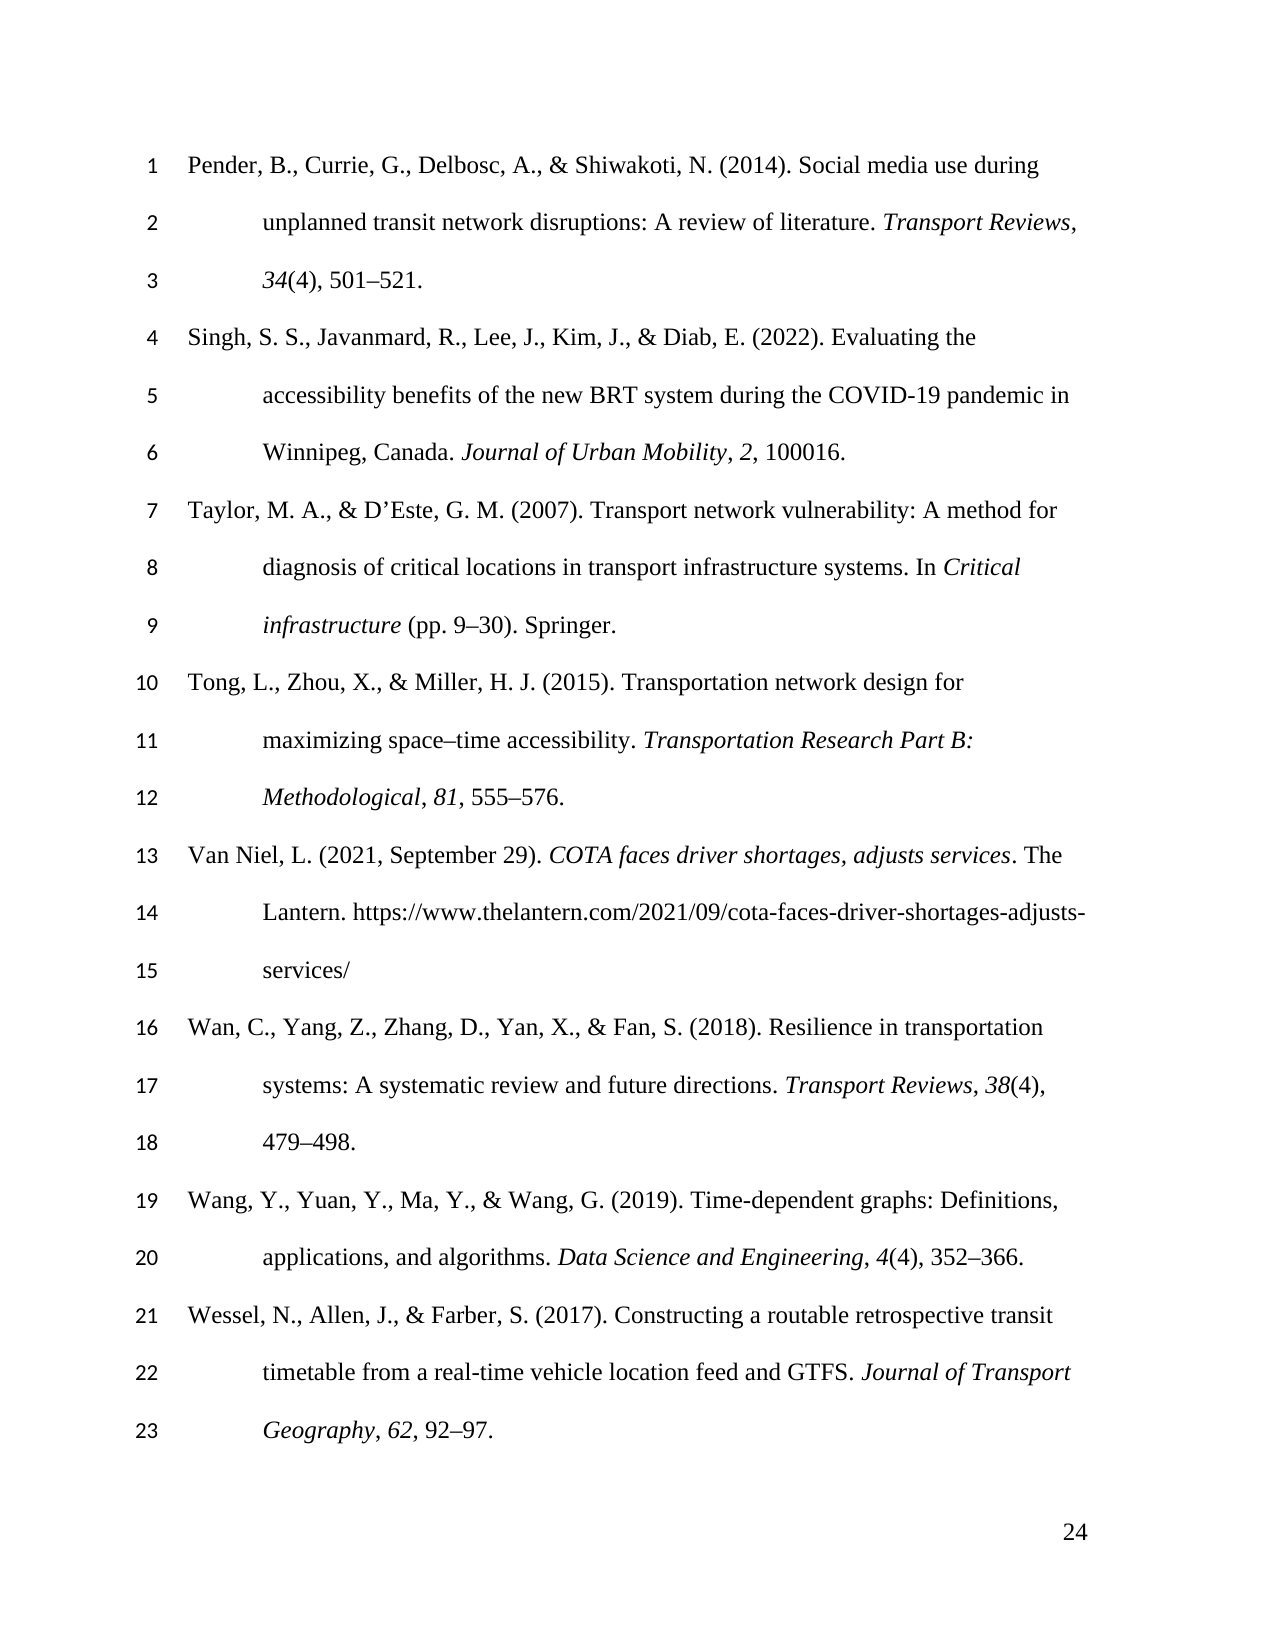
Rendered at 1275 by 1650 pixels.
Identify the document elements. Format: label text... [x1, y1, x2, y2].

text Van Niel, L. (2021, September 29). COTA faces driver shortages, adjusts services. The Lantern. https://www.thelantern.com/2021/09/cota-faces-driver-shortages-adjusts-services/ [187, 840, 1087, 984]
text Tong, L., Zhou, X., & Miller, H. J. (2015). Transportation network design for maximizing space–time accessibility. Transportation Research Part B: Methodological, 81, 555–576. [187, 667, 1087, 811]
text Wessel, N., Allen, J., & Farber, S. (2017). Constructing a routable retrospective transit timetable from a real-time vehicle location feed and GTFS. Journal of Transport Geography, 62, 92–97. [187, 1300, 1087, 1444]
text Wan, C., Yang, Z., Zhang, D., Yan, X., & Fan, S. (2018). Resilience in transportation systems: A systematic review and future directions. Transport Reviews, 38(4), 479–498. [187, 1012, 1087, 1156]
text Taylor, M. A., & D’Este, G. M. (2007). Transport network vulnerability: A method for diagnosis of critical locations in transport infrastructure systems. In Critical infrastructure (pp. 9–30). Springer. [187, 495, 1087, 639]
text Singh, S. S., Javanmard, R., Lee, J., Kim, J., & Diab, E. (2022). Evaluating the accessibility benefits of the new BRT system during the COVID-19 pandemic in Winnipeg, Canada. Journal of Urban Mobility, 2, 100016. [187, 322, 1087, 466]
text Wang, Y., Yuan, Y., Ma, Y., & Wang, G. (2019). Time-dependent graphs: Definitions, applications, and algorithms. Data Science and Engineering, 4(4), 352–366. [187, 1185, 1087, 1271]
text Pender, B., Currie, G., Delbosc, A., & Shiwakoti, N. (2014). Social media use during unplanned transit network disruptions: A review of literature. Transport Reviews, 34(4), 501–521. [187, 150, 1087, 294]
